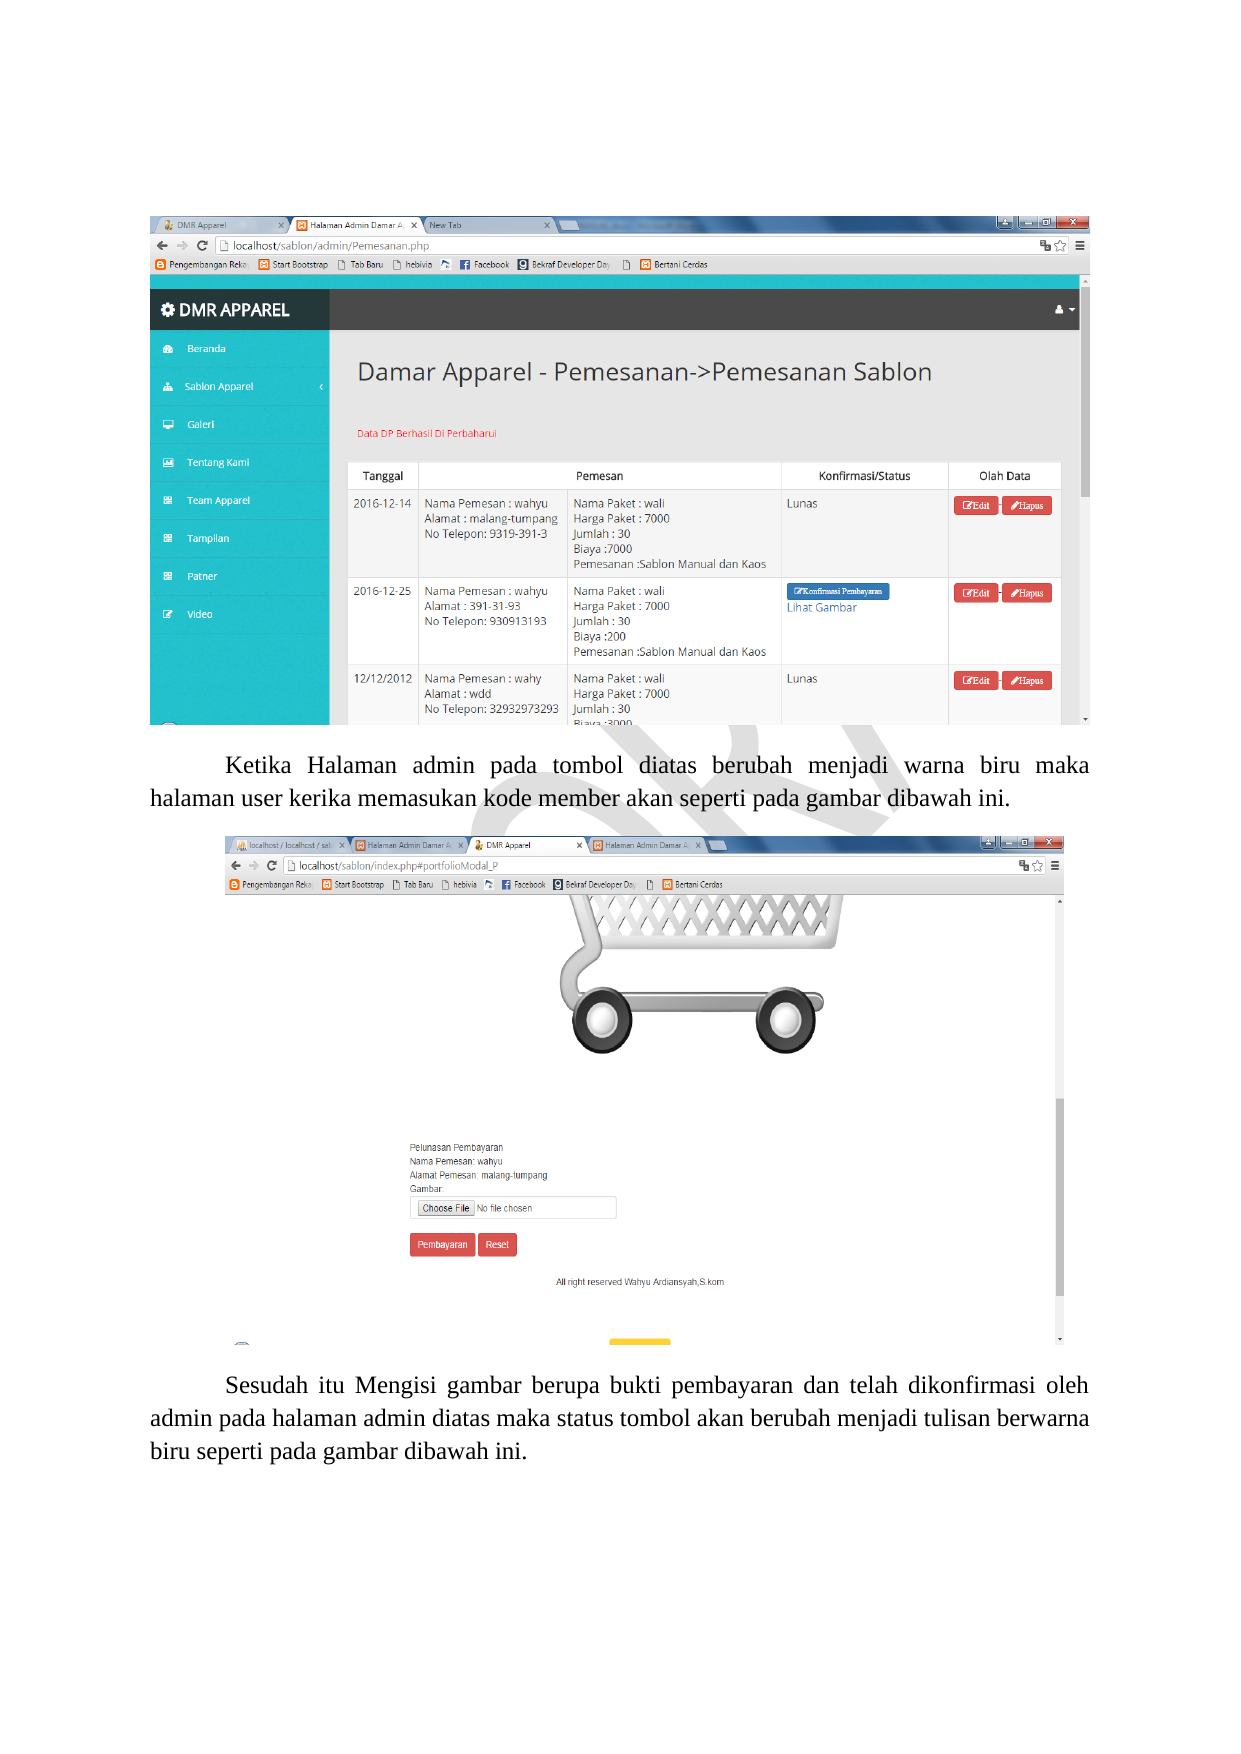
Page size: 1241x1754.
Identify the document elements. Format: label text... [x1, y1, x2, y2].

text Sesudah itu Mengisi gambar berupa bukti pembayaran dan telah dikonfirmasi oleh admin pada halaman admin diatas maka status tombol akan berubah menjadi tulisan berwarna biru seperti pada gambar dibawah ini. [150, 1370, 1090, 1465]
picture [225, 836, 1064, 1345]
text Ketika Halaman admin pada tombol diatas berubah menjadi warna biru maka halaman user kerika memasukan kode member akan seperti pada gambar dibawah ini. [150, 750, 1090, 812]
picture [150, 216, 1091, 725]
